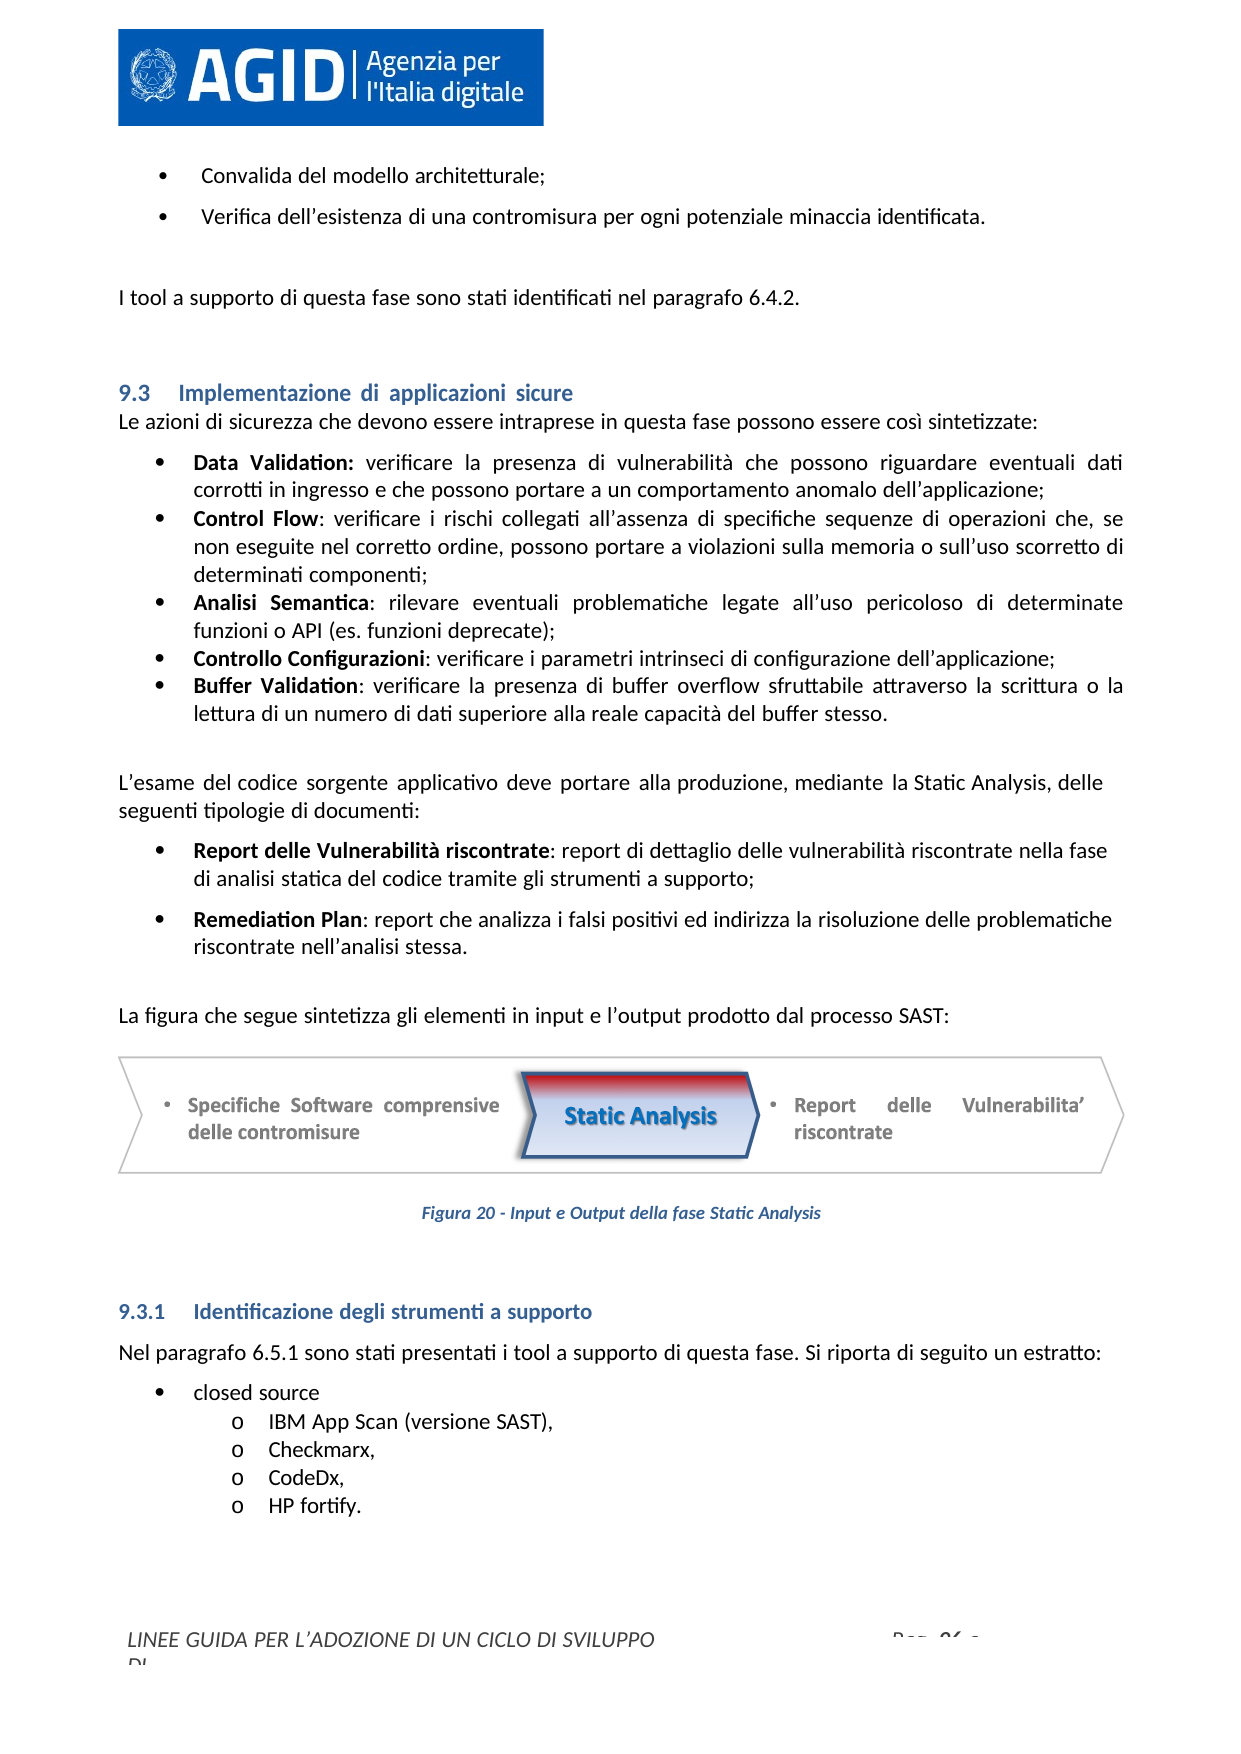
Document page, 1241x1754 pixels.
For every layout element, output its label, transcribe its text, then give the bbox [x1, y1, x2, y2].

subtitle Identificazione degli strumenti a supporto [118, 1297, 1203, 1325]
picture [118, 29, 544, 126]
list HP fortify. [231, 1491, 1203, 1519]
list Verifica dell’esistenza di una contromisura per ogni potenziale minaccia identificata. [159, 202, 1203, 230]
list Analisi Semantica: rilevare eventuali problematiche legate all’uso pericoloso di determinate funzioni o API (es. funzioni deprecate); [156, 588, 1123, 644]
text La figura che segue sintetizza gli elementi in input e l’output prodotto dal processo SAST: [118, 1001, 1203, 1029]
text Nel paragrafo 6.5.1 sono stati presentati i tool a supporto di questa fase. Si riporta di seguito un estratto: [118, 1338, 1203, 1366]
list Buffer Validation: verificare la presenza di buffer overflow sfruttabile attraverso la scrittura o la lettura di un numero di dati superiore alla reale capacità del buffer stesso. [156, 672, 1123, 727]
text L’esame del codice sorgente applicativo deve portare alla produzione, mediante la Static Analysis, delle seguenti tipologie di documenti: [118, 768, 1124, 824]
text Figura 20 - Input e Output della fase Static Analysis [422, 1201, 1203, 1224]
list CodeDx, [231, 1463, 1203, 1491]
list Controllo Configurazioni: verificare i parametri intrinseci di configurazione dell’applicazione; [156, 644, 1203, 672]
picture [117, 1056, 1125, 1174]
list Convalida del modello architetturale; [159, 161, 1203, 189]
text Le azioni di sicurezza che devono essere intraprese in questa fase possono essere così sintetizzate: [118, 407, 1203, 435]
list Report delle Vulnerabilità riscontrate: report di dettaglio delle vulnerabilità riscontrate nella fase di analisi statica del codice tramite gli strumenti a supporto; [156, 836, 1123, 892]
list Remediation Plan: report che analizza i falsi positivi ed indirizza la risoluzione delle problematiche riscontrate nell’analisi stessa. [156, 905, 1123, 960]
list closed source [156, 1378, 1203, 1407]
subtitle Implementazione di applicazioni sicure [118, 377, 1203, 407]
list IBM App Scan (versione SAST), [231, 1407, 1203, 1435]
list Data Validation: verificare la presenza di vulnerabilità che possono riguardare eventuali dati corrotti in ingresso e che possono portare a un comportamento anomalo dell’applicazione; [156, 448, 1123, 504]
list Checkmarx, [231, 1435, 1203, 1463]
text I tool a supporto di questa fase sono stati identificati nel paragrafo 6.4.2. [118, 283, 1203, 311]
list Control Flow: verificare i rischi collegati all’assenza di specifiche sequenze di operazioni che, se non eseguite nel corretto ordine, possono portare a violazioni sulla memoria o sull’uso scorretto di determinati componenti; [156, 504, 1123, 588]
